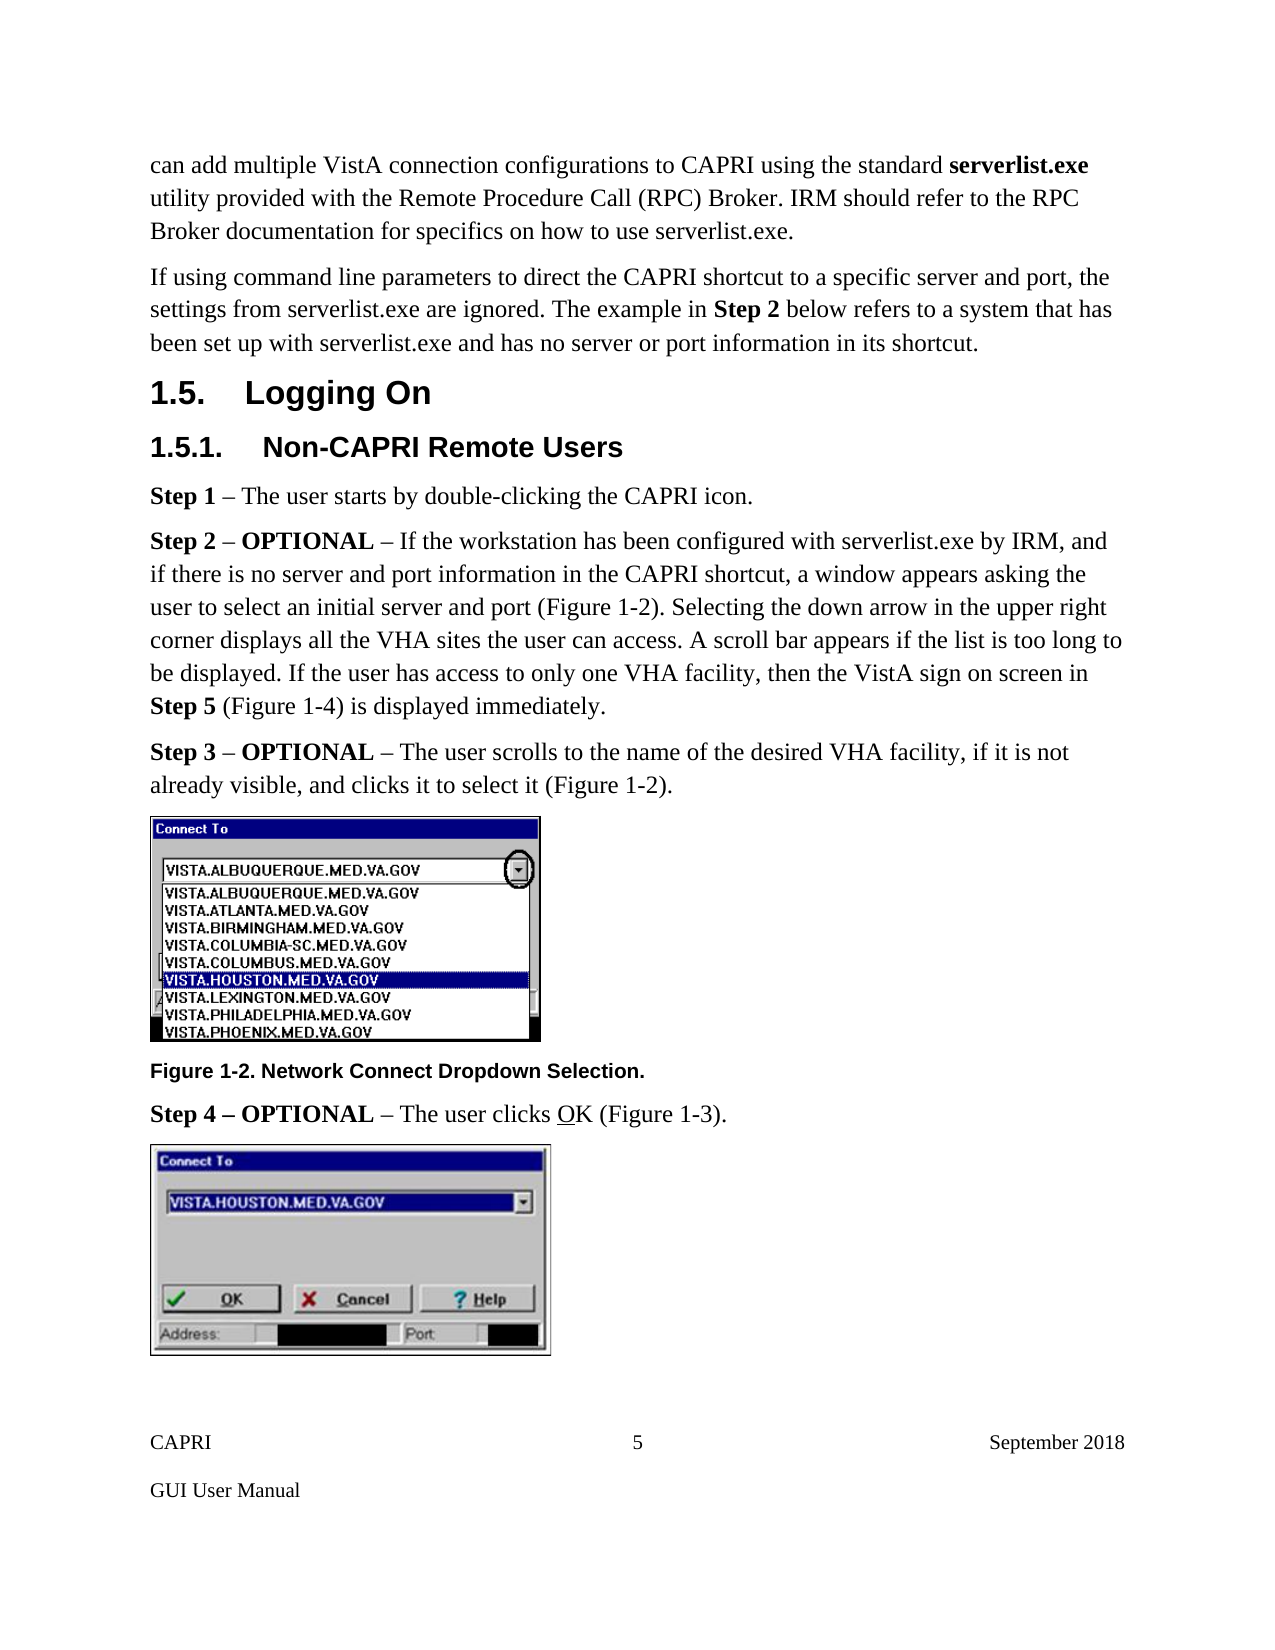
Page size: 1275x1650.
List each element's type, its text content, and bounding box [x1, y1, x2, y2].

text Step 1 – The user starts by double-clicking the CAPRI icon. [150, 481, 1125, 509]
text Figure 1-2. Network Connect Dropdown Selection. [150, 1059, 1125, 1083]
text Step 4 – OPTIONAL – The user clicks OK (Figure 1-3). [150, 1099, 1125, 1128]
picture [150, 1144, 552, 1356]
text Step 3 – OPTIONAL – The user scrolls to the name of the desired VHA facility, if it is not already visible, and clicks it to select it (Figure 1-2). [150, 737, 1125, 799]
subtitle Non-CAPRI Remote Users [150, 430, 1125, 463]
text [150, 150, 1125, 245]
text Step 2 – OPTIONAL – If the workstation has been configured with serverlist.exe by IRM, and if there is no server and port information in the CAPRI shortcut, a window appears asking the user to select an initial server and port (Figure 1-2). Selecting the down arrow in the upper right corner displays all the VHA sites the user can access. A scroll bar appears if the list is too long to be displayed. If the user has access to only one VHA facility, then the VistA sign on screen in Step 5 (Figure 1-4) is displayed immediately. [150, 526, 1125, 720]
picture [151, 817, 539, 1041]
subtitle Logging On [150, 373, 1125, 412]
text If using command line parameters to direct the CAPRI shortcut to a specific server and port, the settings from serverlist.exe are ignored. The example in Step 2 below refers to a system that has been set up with serverlist.exe and has no server or port information in its shortcut. [150, 262, 1125, 356]
